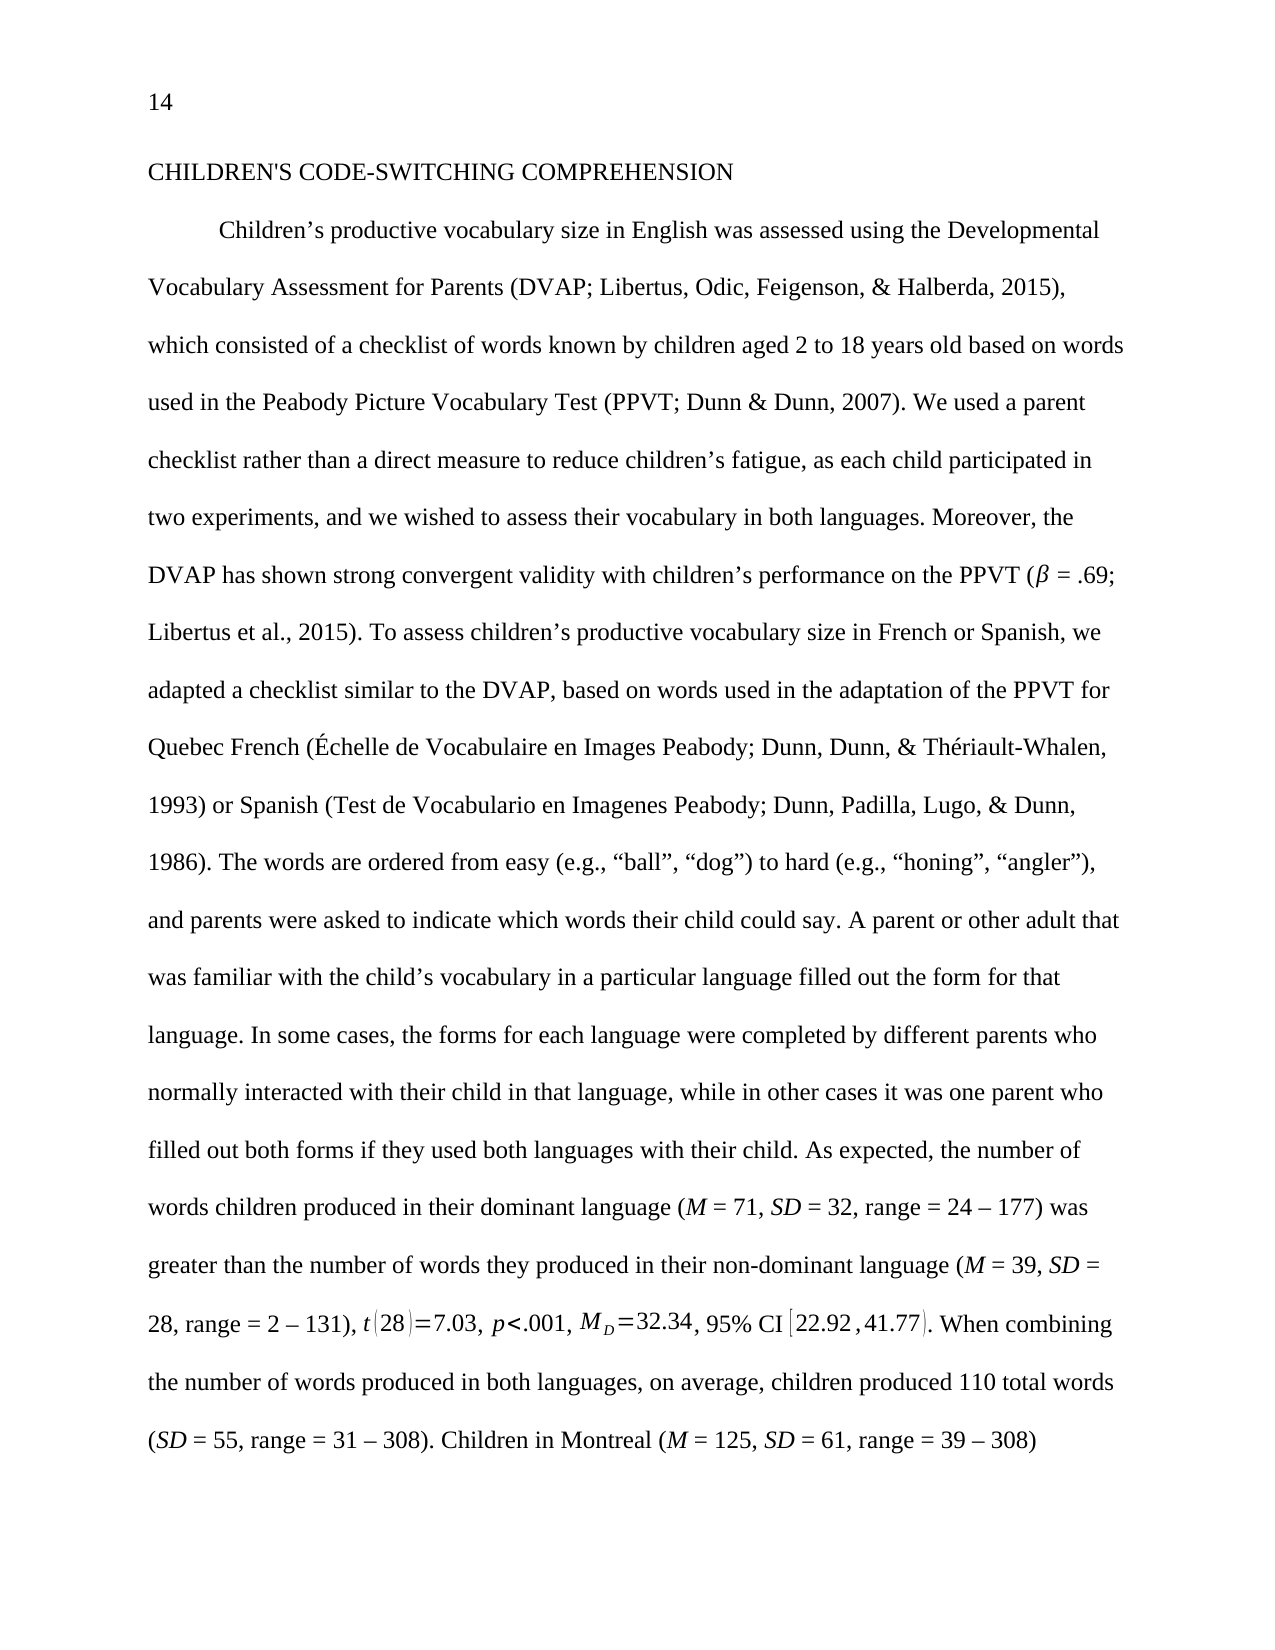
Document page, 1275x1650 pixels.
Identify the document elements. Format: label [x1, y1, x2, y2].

text [148, 215, 1127, 1454]
